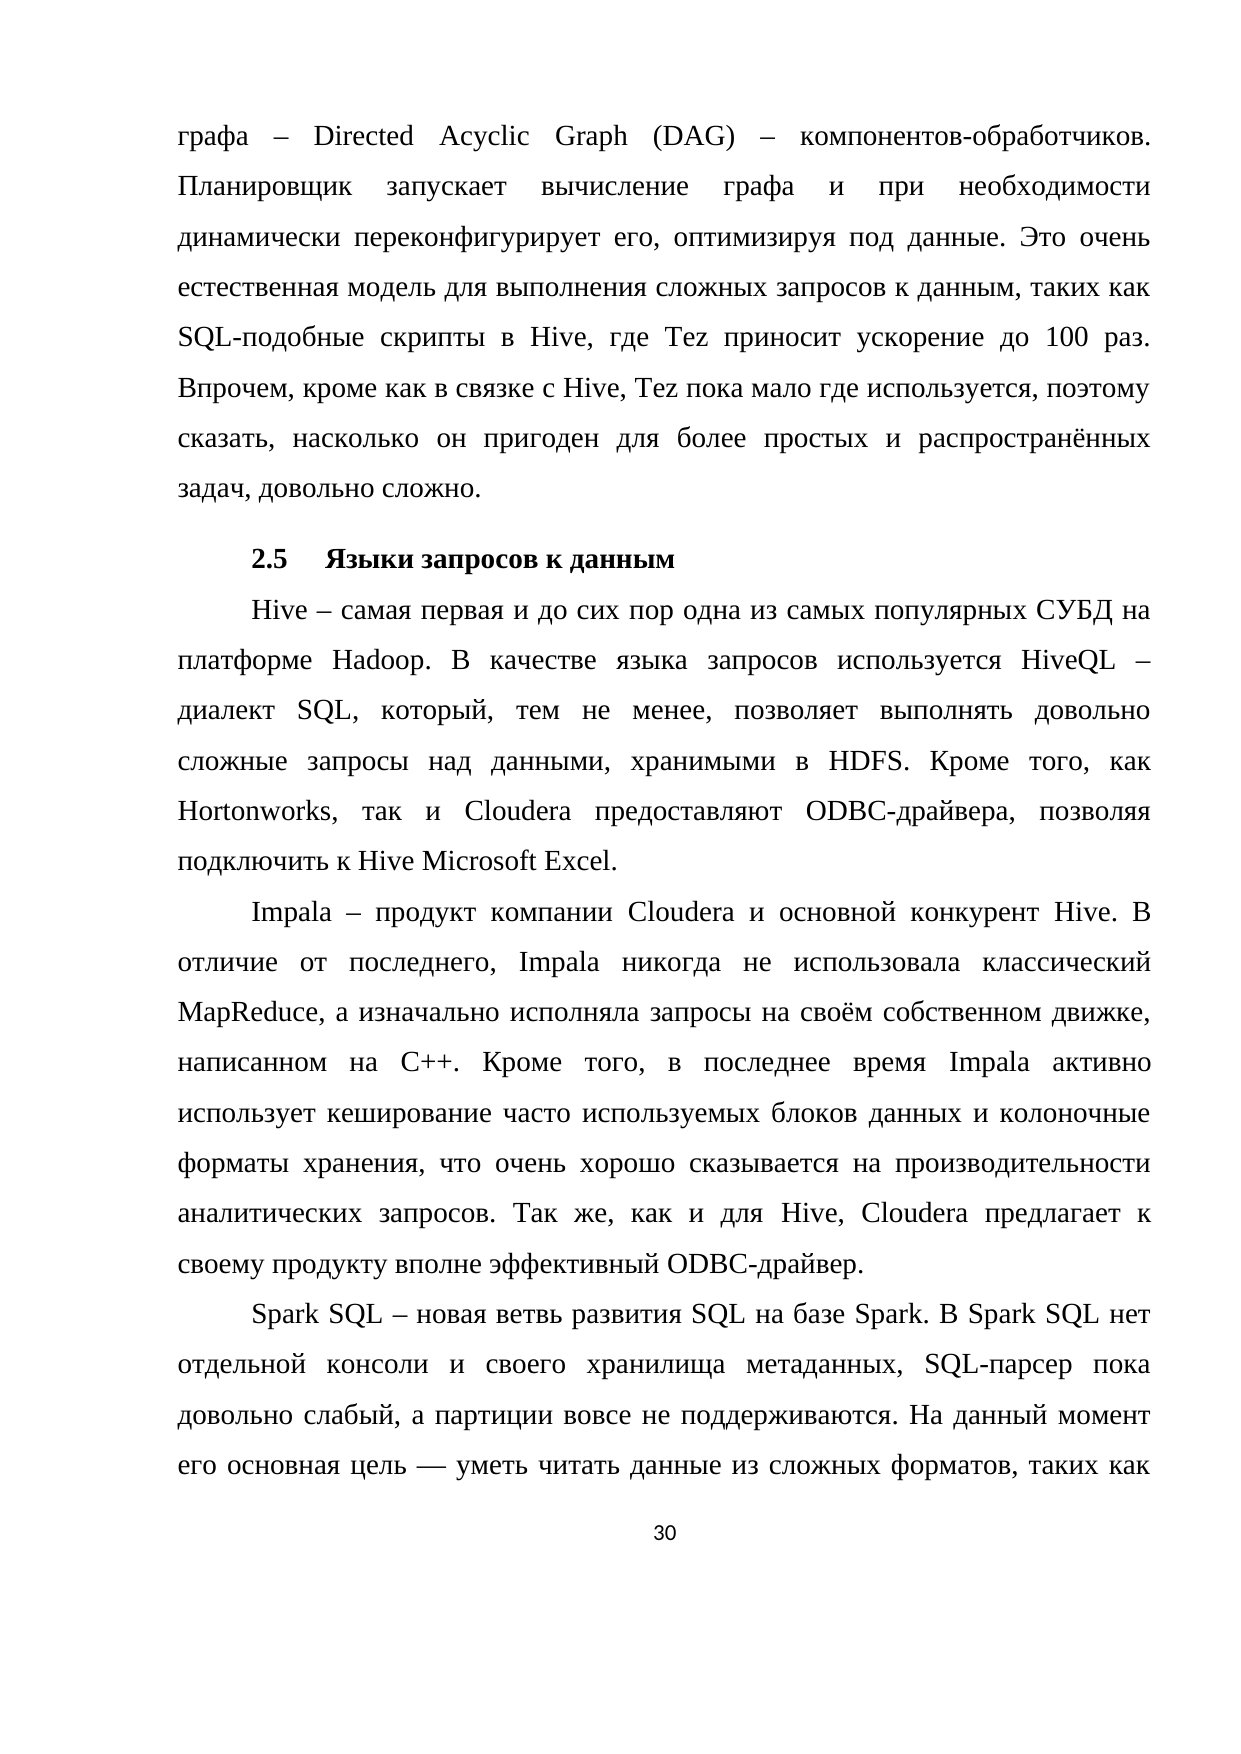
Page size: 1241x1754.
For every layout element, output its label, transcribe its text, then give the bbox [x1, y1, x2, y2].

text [177, 118, 1152, 504]
text Impala – продукт компании Cloudera и основной конкурент Hive. В отличие от последнего, Impala никогда не использовала классический MapReduce, а изначально исполняла запросы на своём собственном движке, написанном на C++. Кроме того, в последнее время Impala активно использует кеширование часто используемых блоков данных и колоночные форматы хранения, что очень хорошо сказывается на производительности аналитических запросов. Так же, как и для Hive, Cloudera предлагает к своему продукту вполне эффективный ODBC-драйвер. [177, 894, 1152, 1279]
text Языки запросов к данным [177, 541, 1152, 575]
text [177, 1296, 1152, 1481]
text Hive – самая первая и до сих пор одна из самых популярных СУБД на платформе Hadoop. В качестве языка запросов используется HiveQL –диалект SQL, который, тем не менее, позволяет выполнять довольно сложные запросы над данными, хранимыми в HDFS. Кроме того, как Hortonworks, так и Cloudera предоставляют ODBC-драйвера, позволяя подключить к Hive Microsoft Excel. [177, 592, 1152, 877]
